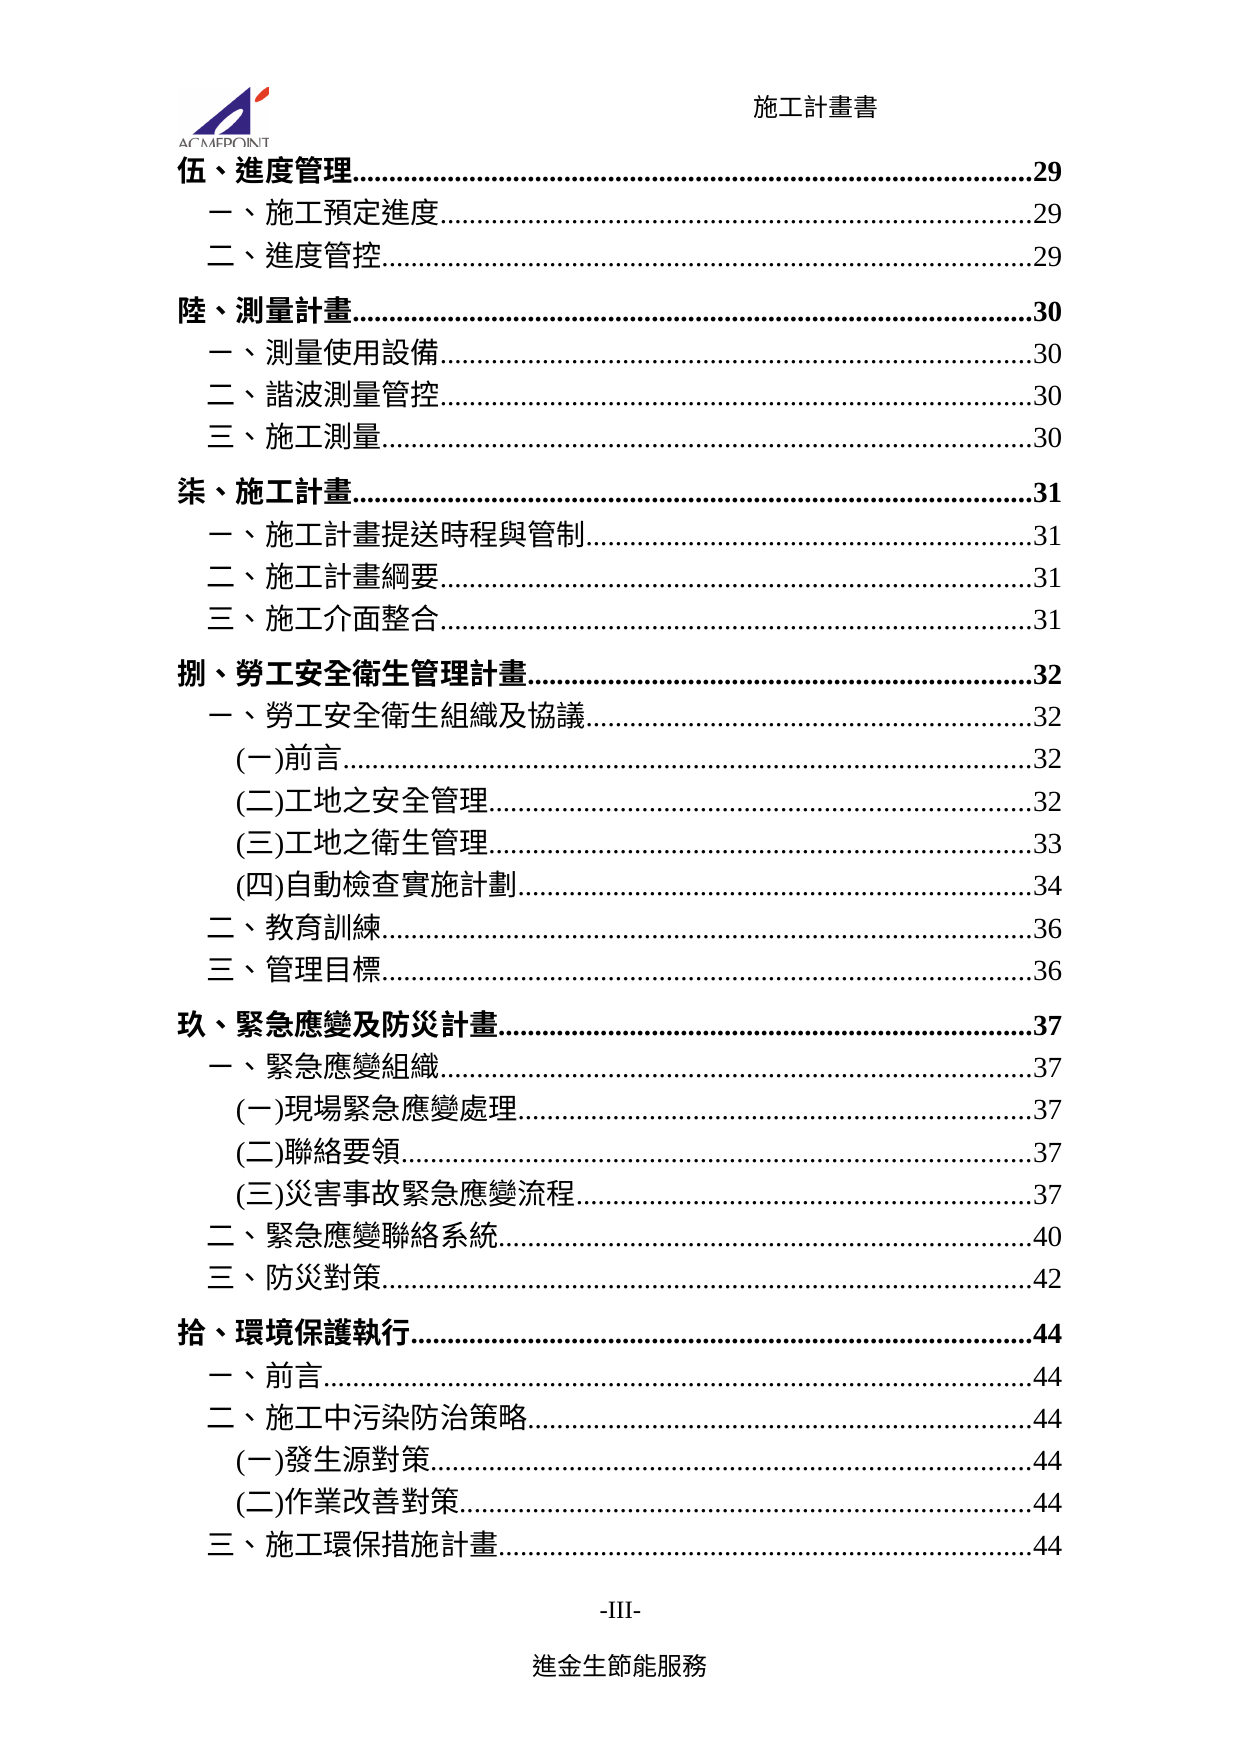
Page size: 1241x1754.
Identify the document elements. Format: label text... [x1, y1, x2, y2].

text ㄧ、緊急應變組織 37 [206, 1043, 1063, 1086]
text (二)作業改善對策 44 [236, 1479, 1063, 1521]
text 三、管理目標 36 [206, 946, 1063, 989]
text 二、進度管控 29 [206, 232, 1063, 274]
text (二)工地之安全管理 32 [236, 777, 1063, 819]
text (二)聯絡要領 37 [236, 1128, 1063, 1170]
text ㄧ、前言 44 [206, 1352, 1063, 1394]
text (ㄧ)前言 32 [236, 735, 1063, 777]
text ㄧ、施工計畫提送時程與管制 31 [206, 511, 1063, 553]
text 柒、施工計畫 31 [177, 469, 1063, 511]
text (三)工地之衛生管理 33 [236, 819, 1063, 862]
text 二、教育訓練 36 [206, 904, 1063, 946]
picture [177, 87, 269, 146]
text ㄧ、勞工安全衛生組織及協議 32 [206, 693, 1063, 735]
text ㄧ、測量使用設備 30 [206, 329, 1063, 372]
text 三、施工介面整合 31 [206, 596, 1063, 638]
text 拾、環境保護執行 44 [177, 1310, 1063, 1352]
text 捌、勞工安全衛生管理計畫 32 [177, 650, 1063, 693]
text (ㄧ)發生源對策 44 [236, 1437, 1063, 1479]
text 玖、緊急應變及防災計畫 37 [177, 1001, 1063, 1043]
text 二、施工計畫綱要 31 [206, 553, 1063, 596]
text 二、緊急應變聯絡系統 40 [206, 1213, 1063, 1255]
text 三、防災對策 42 [206, 1255, 1063, 1297]
text (三)災害事故緊急應變流程 37 [236, 1170, 1063, 1213]
text (四)自動檢查實施計劃 34 [236, 862, 1063, 904]
text 陸、測量計畫 30 [177, 287, 1063, 329]
text 三、施工測量 30 [206, 414, 1063, 456]
text 伍、進度管理 29 [177, 148, 1063, 190]
text ㄧ、施工預定進度 29 [206, 190, 1063, 232]
text 二、施工中污染防治策略 44 [206, 1394, 1063, 1437]
text 三、施工環保措施計畫 44 [206, 1521, 1063, 1563]
text 二、諧波測量管控 30 [206, 372, 1063, 414]
text (ㄧ)現場緊急應變處理 37 [236, 1086, 1063, 1128]
